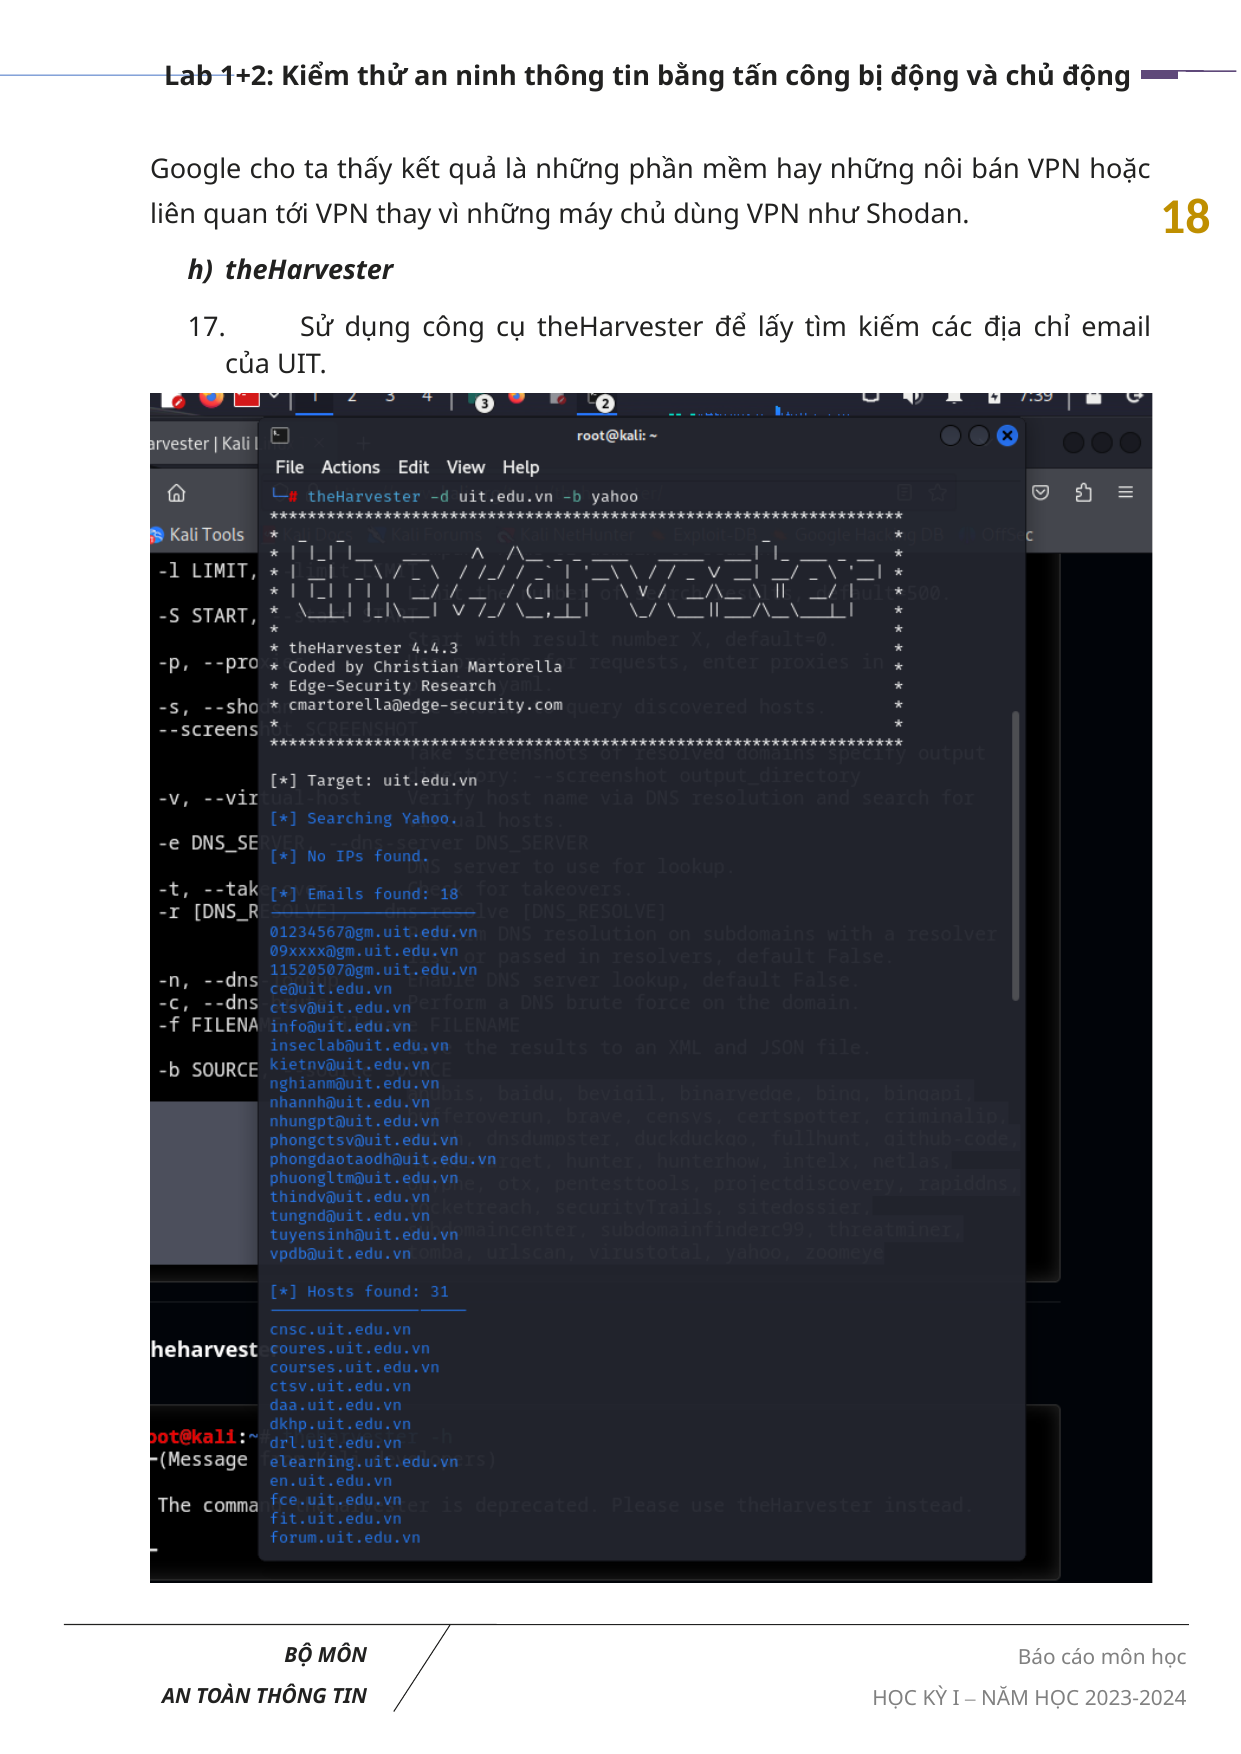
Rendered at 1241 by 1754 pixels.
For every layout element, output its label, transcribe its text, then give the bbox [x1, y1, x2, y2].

list Google cho ta thấy kết quả là những phần mềm hay những nôi bán VPN hoặc liên quan tới VPN thay vì những máy chủ dùng VPN như Shodan. [150, 150, 1153, 231]
subtitle theHarvester [187, 251, 1153, 288]
picture [150, 393, 1153, 1583]
list Sử dụng công cụ theHarvester để lấy tìm kiếm các địa chỉ email của UIT. [187, 307, 1153, 381]
